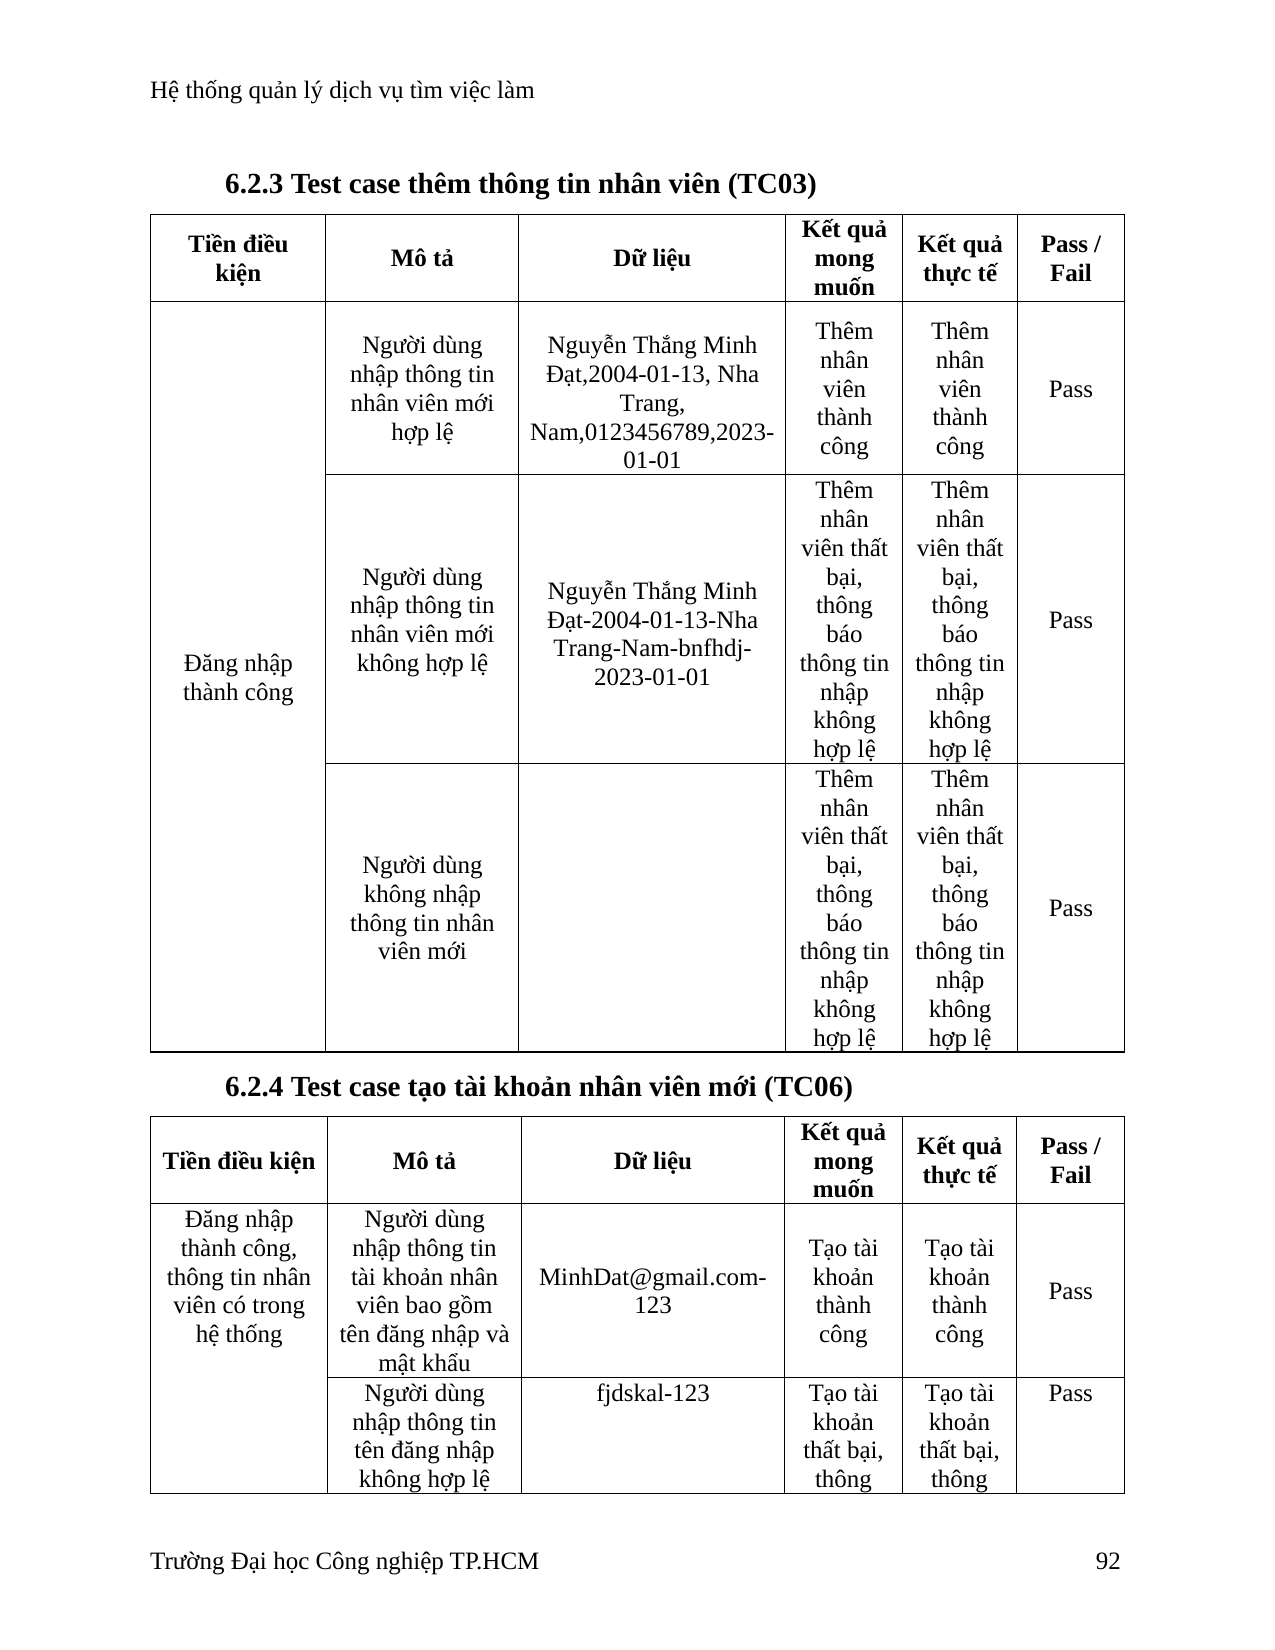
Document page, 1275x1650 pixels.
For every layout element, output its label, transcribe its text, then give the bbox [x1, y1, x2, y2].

table_cell fjdskal-123 [522, 1378, 784, 1493]
table_cell MinhDat@gmail.com-123 [522, 1204, 784, 1377]
table_cell Người dùng nhập thông tin tài khoản nhân viên bao gồm tên đăng nhập và mật khẩu [328, 1204, 521, 1377]
table_header Pass / Fail [1018, 215, 1124, 301]
table_cell Pass [1017, 1378, 1124, 1493]
table_header Dữ liệu [519, 215, 785, 301]
table_header Kết quả mong muốn [785, 1117, 902, 1203]
table_cell Thêm nhân viên thành công [786, 302, 902, 474]
table_header Mô tả [328, 1117, 521, 1203]
table_cell Pass [1018, 302, 1124, 474]
table_header Tiền điều kiện [151, 1117, 327, 1203]
table_cell Pass [1018, 475, 1124, 763]
table_cell Pass [1017, 1204, 1124, 1377]
table_cell Người dùng không nhập thông tin nhân viên mới [326, 764, 518, 1051]
table_cell Nguyễn Thắng Minh Đạt,2004-01-13, Nha Trang, Nam,0123456789,2023-01-01 [519, 302, 785, 474]
table_cell Tạo tài khoản thành công [785, 1204, 902, 1377]
table_cell Thêm nhân viên thất bại, thông báo thông tin nhập không hợp lệ [786, 764, 902, 1051]
table_cell Thêm nhân viên thành công [903, 302, 1017, 474]
table_header Tiền điều kiện [151, 215, 325, 301]
table_header Kết quả thực tế [903, 1117, 1016, 1203]
subtitle Test case thêm thông tin nhân viên (TC03) [225, 167, 1125, 200]
table_cell Đăng nhập thành công, thông tin nhân viên có trong hệ thống [151, 1204, 327, 1493]
table_cell Thêm nhân viên thất bại, thông báo thông tin nhập không hợp lệ [786, 475, 902, 763]
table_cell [785, 1378, 902, 1493]
table_header Mô tả [326, 215, 518, 301]
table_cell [328, 1378, 521, 1493]
table_cell Thêm nhân viên thất bại, thông báo thông tin nhập không hợp lệ [903, 475, 1017, 763]
table_cell Tạo tài khoản thành công [903, 1204, 1016, 1377]
table_header Dữ liệu [522, 1117, 784, 1203]
table_cell Người dùng nhập thông tin nhân viên mới hợp lệ [326, 302, 518, 474]
table_cell Người dùng nhập thông tin nhân viên mới không hợp lệ [326, 475, 518, 763]
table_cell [903, 1378, 1016, 1493]
table_header Pass / Fail [1017, 1117, 1124, 1203]
table_cell Đăng nhập thành công [151, 302, 325, 1051]
table_header Kết quả thực tế [903, 215, 1017, 301]
table_header Kết quả mong muốn [786, 215, 902, 301]
table_cell Nguyễn Thắng Minh Đạt-2004-01-13-Nha Trang-Nam-bnfhdj-2023-01-01 [519, 475, 785, 763]
table_cell [519, 764, 785, 1051]
table_cell Pass [1018, 764, 1124, 1051]
subtitle Test case tạo tài khoản nhân viên mới (TC06) [225, 1069, 1125, 1103]
table_cell Thêm nhân viên thất bại, thông báo thông tin nhập không hợp lệ [903, 764, 1017, 1051]
